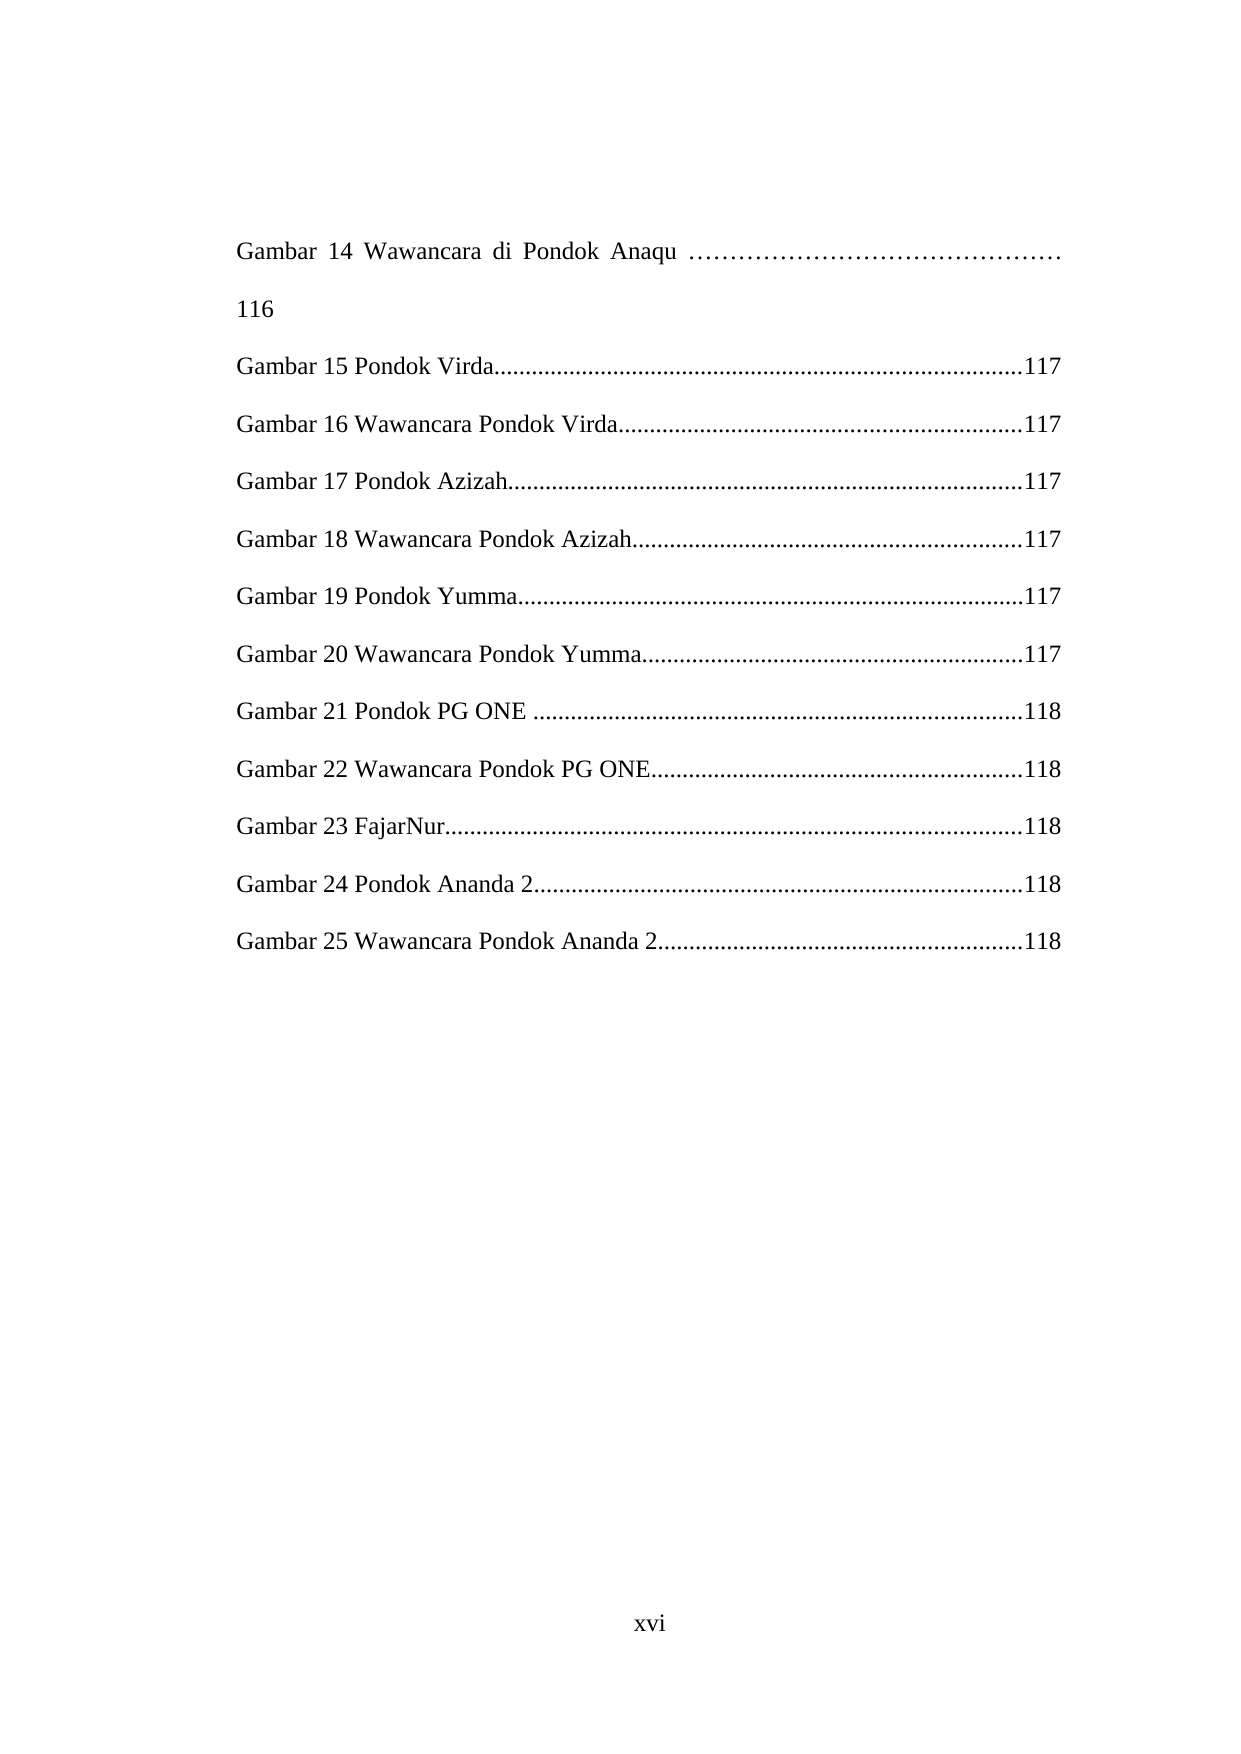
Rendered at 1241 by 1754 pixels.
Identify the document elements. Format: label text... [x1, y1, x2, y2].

text Gambar 16 Wawancara Pondok Virda 117 [236, 409, 1063, 437]
text Gambar 19 Pondok Yumma 117 [236, 581, 1063, 610]
text Gambar 17 Pondok Azizah 117 [236, 466, 1063, 495]
text Gambar 22 Wawancara Pondok PG ONE 118 [236, 754, 1063, 782]
text Gambar 15 Pondok Virda 117 [236, 351, 1063, 380]
text Gambar 25 Wawancara Pondok Ananda 2 118 [236, 926, 1063, 955]
text Gambar 21 Pondok PG ONE 118 [236, 696, 1063, 725]
text Gambar 24 Pondok Ananda 2 118 [236, 869, 1063, 897]
text Gambar 18 Wawancara Pondok Azizah 117 [236, 524, 1063, 552]
text Gambar 20 Wawancara Pondok Yumma 117 [236, 639, 1063, 667]
text Gambar 23 FajarNur 118 [236, 811, 1063, 840]
text Gambar 14 Wawancara di Pondok Anaqu ………………………………………116 [236, 236, 1063, 322]
